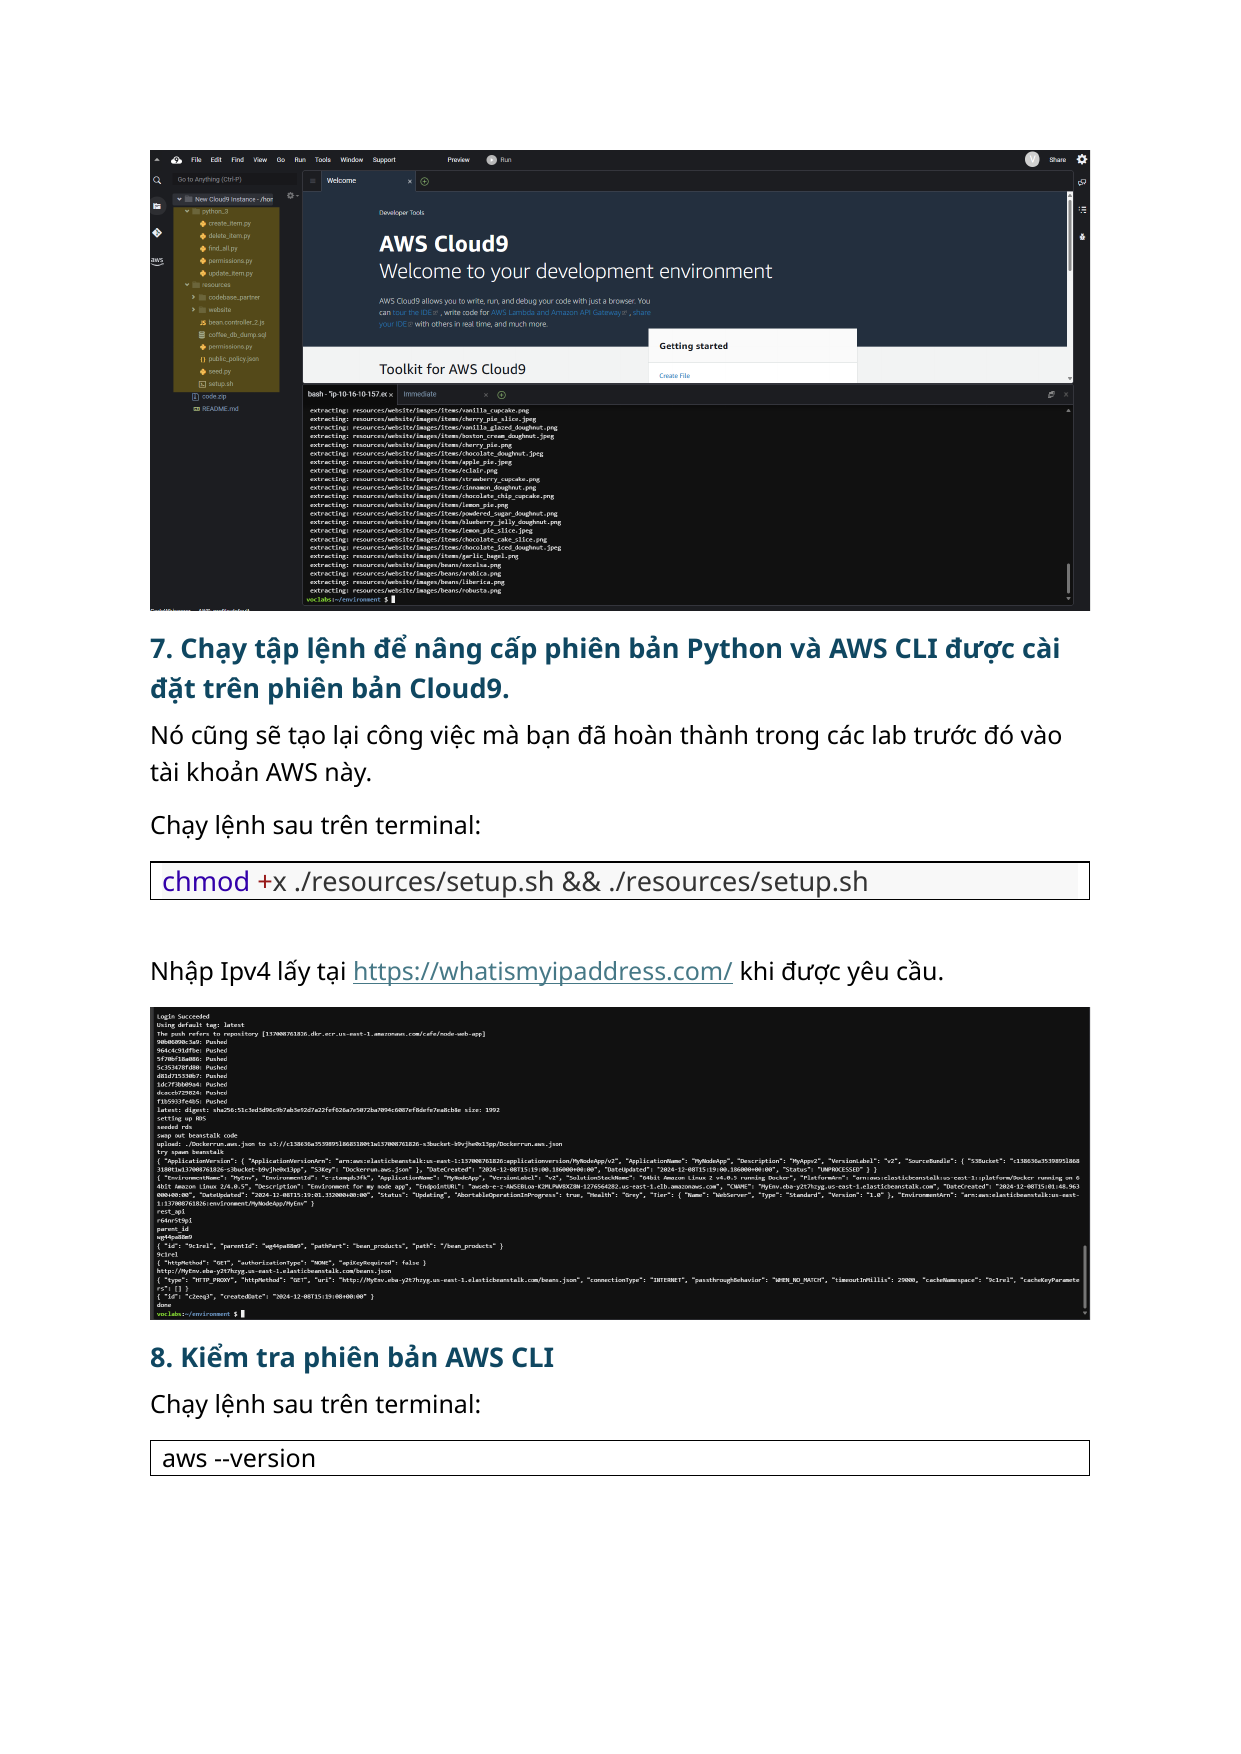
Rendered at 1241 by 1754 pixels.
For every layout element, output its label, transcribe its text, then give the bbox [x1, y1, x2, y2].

text Nó cũng sẽ tạo lại công việc mà bạn đã hoàn thành trong các lab trước đó vào tài khoản AWS này. [150, 718, 1090, 789]
table_header aws --version [151, 1441, 1089, 1475]
picture [150, 150, 1091, 611]
subtitle 8. Kiểm tra phiên bản AWS CLI [150, 1338, 1090, 1375]
picture [150, 1007, 1091, 1320]
text Chạy lệnh sau trên terminal: [150, 808, 1090, 842]
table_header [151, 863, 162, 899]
subtitle 7. Chạy tập lệnh để nâng cấp phiên bản Python và AWS CLI được cài đặt trên phiên bản Cloud9. [150, 630, 1090, 707]
text Chạy lệnh sau trên terminal: [150, 1387, 1090, 1421]
text Nhập Ipv4 lấy tại https://whatismyipaddress.com/ khi được yêu cầu. [150, 954, 1090, 988]
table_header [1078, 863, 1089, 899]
